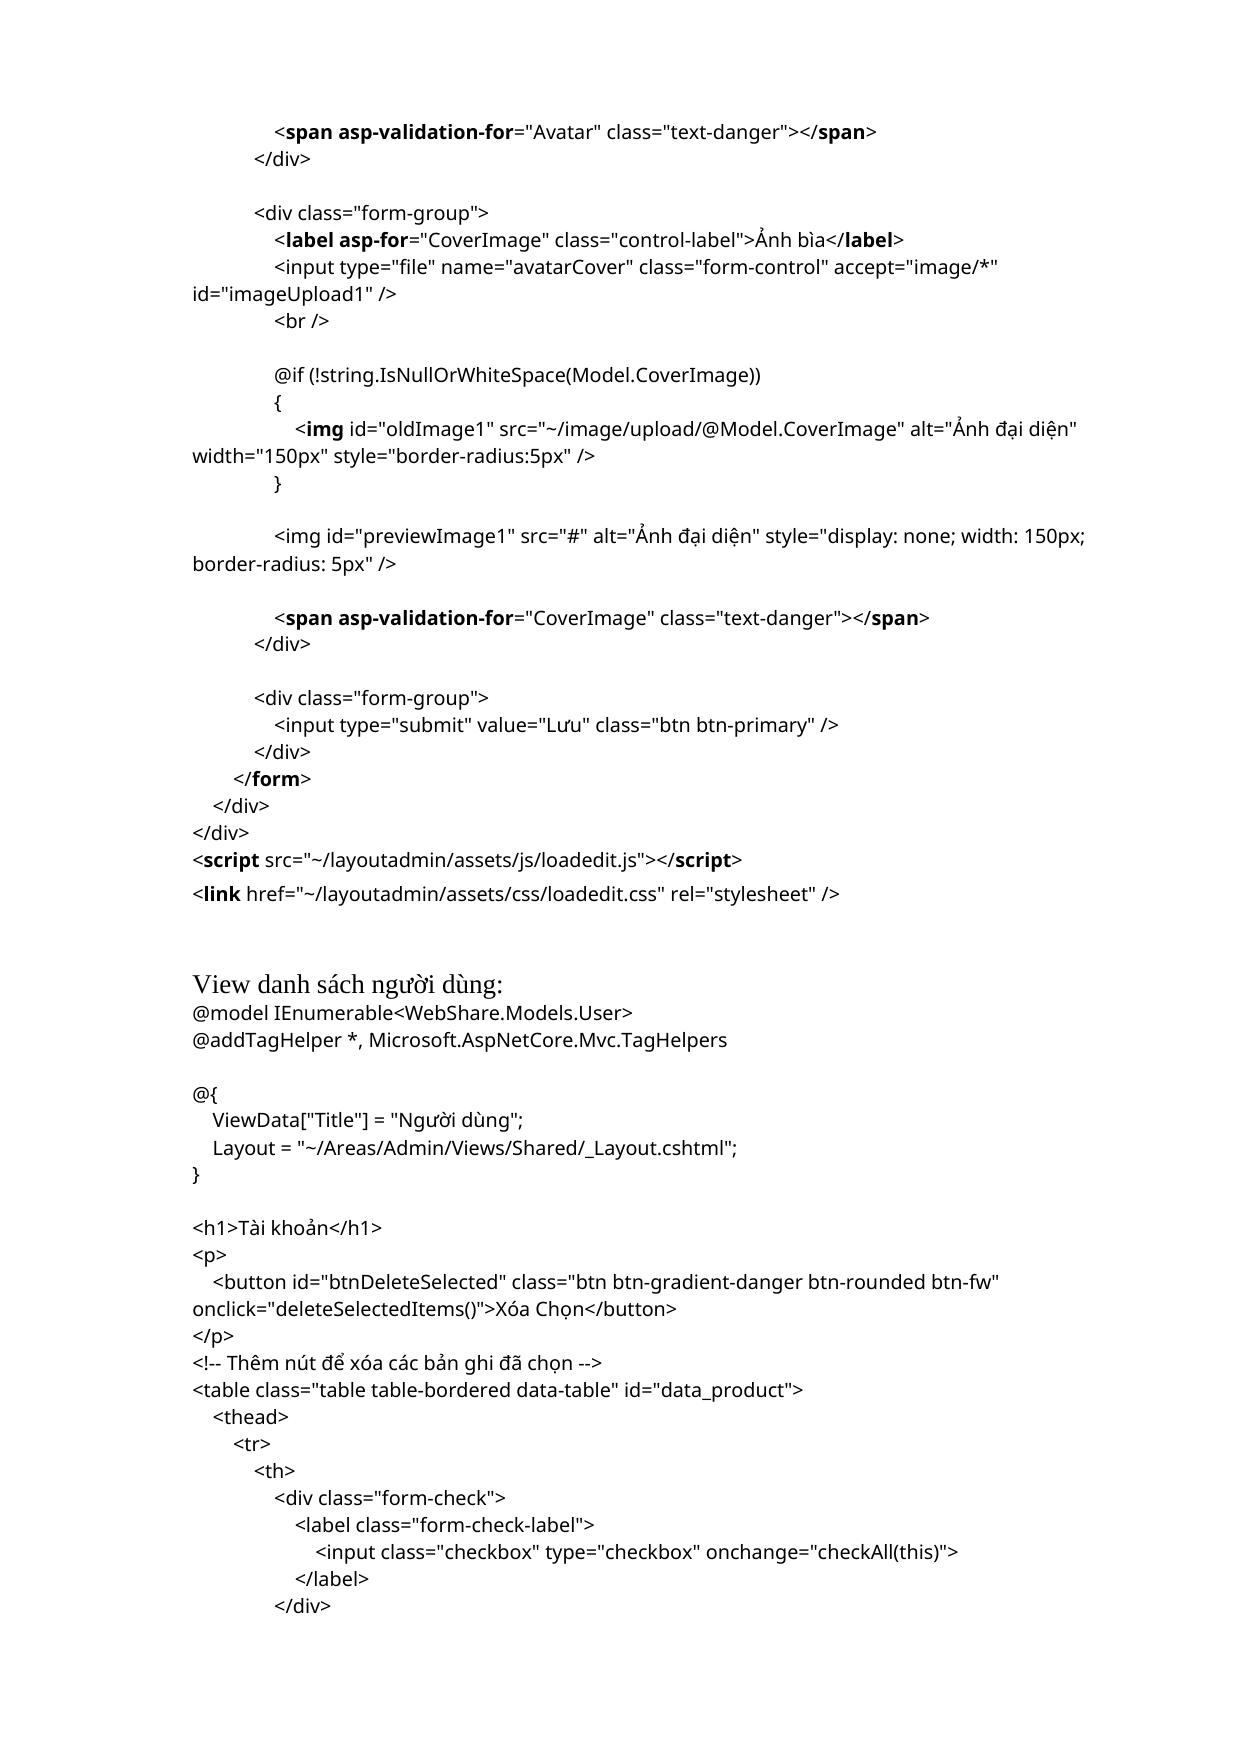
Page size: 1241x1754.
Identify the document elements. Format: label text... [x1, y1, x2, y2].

text <input class="checkbox" type="checkbox" onchange="checkAll(this)"> [192, 1538, 1122, 1565]
text <span asp-validation-for="Avatar" class="text-danger"></span> [192, 118, 1122, 145]
text <div class="form-check"> [192, 1484, 1122, 1511]
text @if (!string.IsNullOrWhiteSpace(Model.CoverImage)) [192, 361, 1122, 388]
text Layout = "~/Areas/Admin/Views/Shared/_Layout.cshtml"; [192, 1134, 1122, 1161]
text </div> [192, 739, 1122, 766]
text <tr> [192, 1431, 1122, 1457]
text </div> [192, 631, 1122, 658]
text <input type="file" name="avatarCover" class="form-control" accept="image/*" id="imageUpload1" /> [192, 253, 1122, 307]
text <table class="table table-bordered data-table" id="data_product"> [192, 1377, 1122, 1403]
text </label> [192, 1565, 1122, 1592]
text <img id="previewImage1" src="#" alt="Ảnh đại diện" style="display: none; width: 150px; border-radius: 5px" /> [192, 523, 1122, 577]
text <!-- Thêm nút để xóa các bản ghi đã chọn --> [192, 1349, 1122, 1377]
text <link href="~/layoutadmin/assets/css/loadedit.css" rel="stylesheet" /> [192, 880, 1122, 907]
text </form> [192, 766, 1122, 793]
text <br /> [192, 307, 1122, 334]
text <div class="form-group"> [192, 199, 1122, 226]
text </div> [192, 793, 1122, 819]
text <thead> [192, 1403, 1122, 1431]
text <button id="btnDeleteSelected" class="btn btn-gradient-danger btn-rounded btn-fw" onclick="deleteSelectedItems()">Xóa Chọn</button> [192, 1269, 1122, 1323]
text View danh sách người dùng: @model IEnumerable<WebShare.Models.User> [192, 968, 1122, 1026]
text @addTagHelper *, Microsoft.AspNetCore.Mvc.TagHelpers [192, 1026, 1122, 1053]
text <h1>Tài khoản</h1> [192, 1215, 1122, 1242]
text <th> [192, 1457, 1122, 1484]
text ViewData["Title"] = "Người dùng"; [192, 1107, 1122, 1134]
text <div class="form-group"> [192, 685, 1122, 712]
text <p> [192, 1242, 1122, 1269]
text <script src="~/layoutadmin/assets/js/loadedit.js"></script> [192, 847, 1122, 873]
text </div> [192, 145, 1122, 172]
text <img id="oldImage1" src="~/image/upload/@Model.CoverImage" alt="Ảnh đại diện" width="150px" style="border-radius:5px" /> [192, 415, 1122, 469]
text <input type="submit" value="Lưu" class="btn btn-primary" /> [192, 712, 1122, 739]
text <span asp-validation-for="CoverImage" class="text-danger"></span> [192, 604, 1122, 631]
text </div> [192, 819, 1122, 847]
text <label asp-for="CoverImage" class="control-label">Ảnh bìa</label> [192, 226, 1122, 253]
text </p> [192, 1323, 1122, 1349]
text } [192, 469, 1122, 496]
text { [192, 388, 1122, 415]
text </div> [192, 1592, 1122, 1619]
text <label class="form-check-label"> [192, 1511, 1122, 1538]
text @{ [192, 1080, 1122, 1107]
text } [192, 1161, 1122, 1188]
